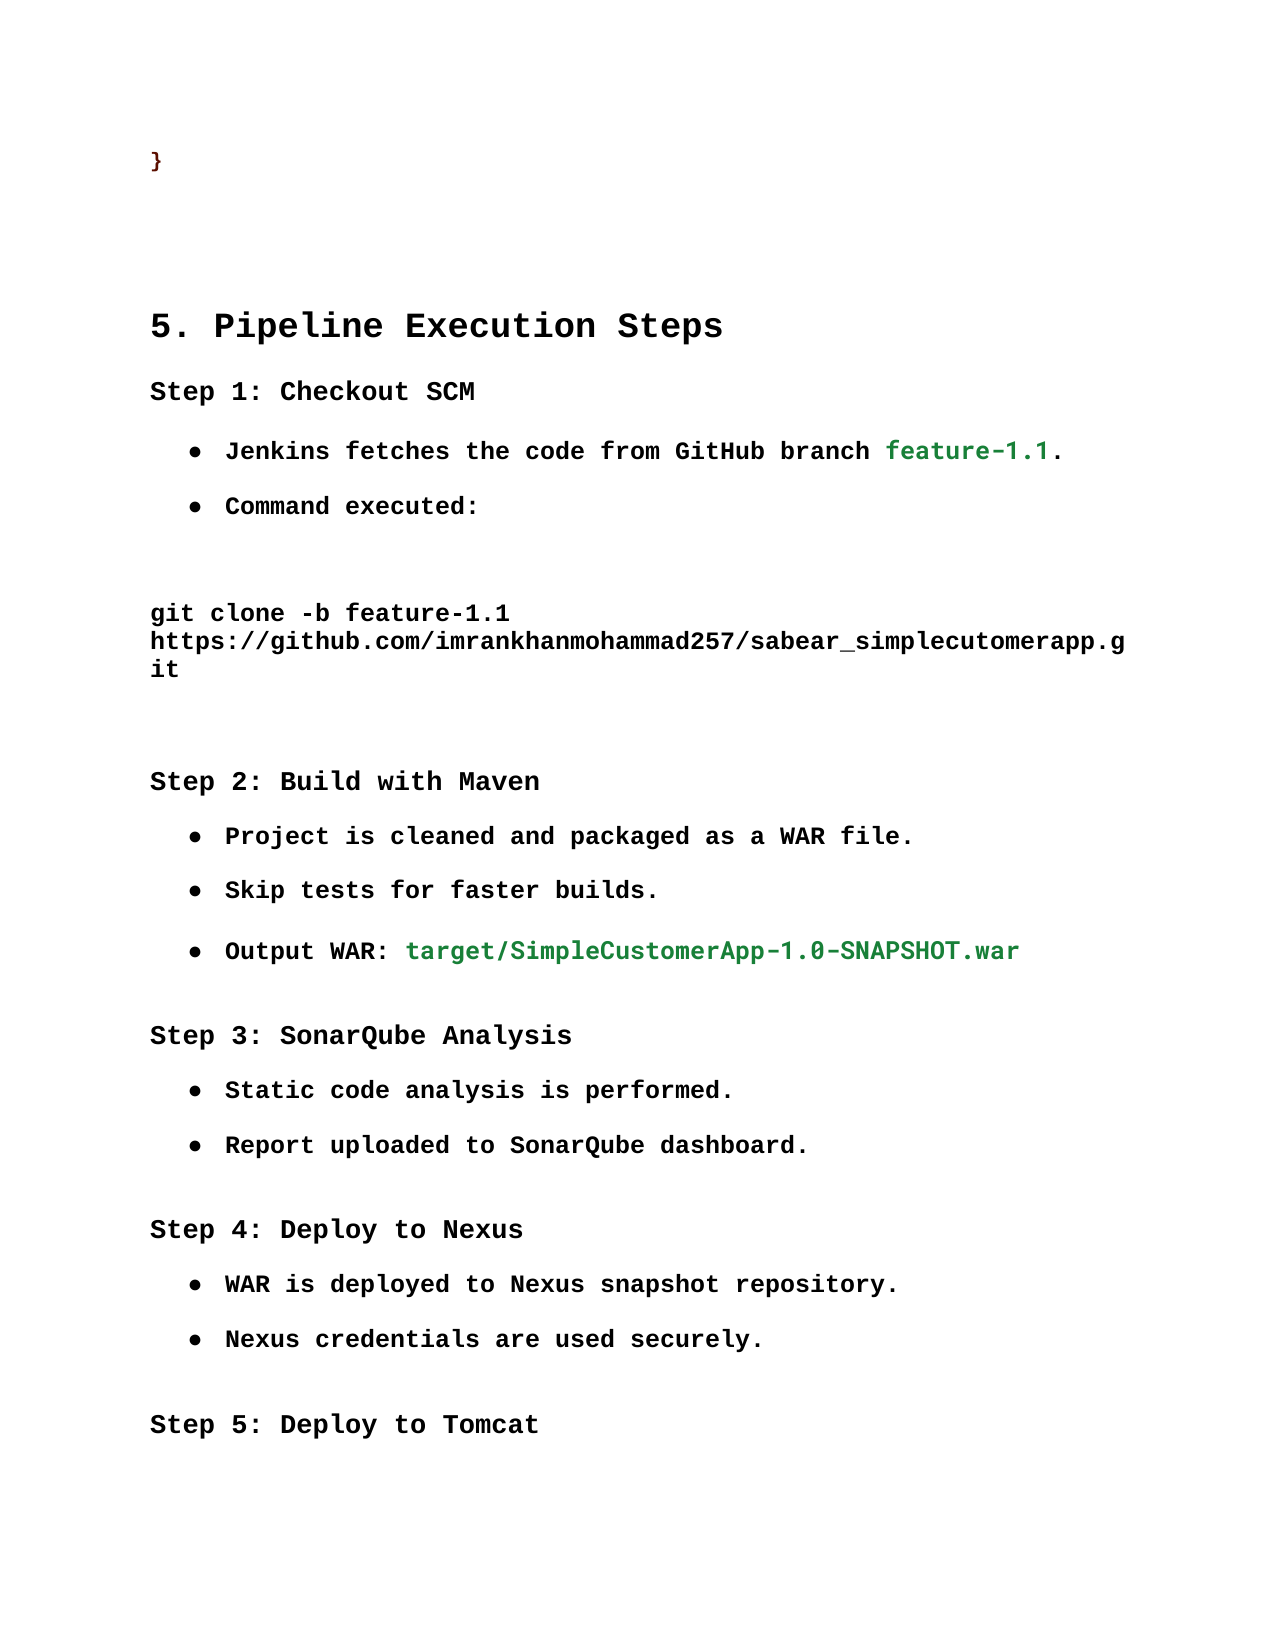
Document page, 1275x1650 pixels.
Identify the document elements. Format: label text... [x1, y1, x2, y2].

list Jenkins fetches the code from GitHub branch feature-1.1. [187, 433, 1125, 493]
subtitle Step 2: Build with Maven [150, 768, 1125, 798]
subtitle Step 3: SonarQube Analysis [150, 1022, 1125, 1053]
list Report uploaded to SonarQube dashboard. [187, 1132, 1125, 1187]
list Nexus credentials are used securely. [187, 1327, 1125, 1381]
list Skip tests for faster builds. [187, 878, 1125, 933]
list Project is cleaned and packaged as a WAR file. [187, 823, 1125, 878]
subtitle Step 5: Deploy to Tomcat [150, 1411, 1125, 1441]
subtitle 5. Pipeline Execution Steps [150, 308, 1125, 348]
list Static code analysis is performed. [187, 1078, 1125, 1132]
text git clone -b feature-1.1 https://github.com/imrankhanmohammad257/sabear_simplecutomerapp.git [150, 600, 1125, 685]
list WAR is deployed to Nexus snapshot repository. [187, 1272, 1125, 1327]
text } [150, 150, 1125, 174]
subtitle Step 4: Deploy to Nexus [150, 1216, 1125, 1247]
list Command executed: [187, 493, 1125, 522]
list Output WAR: target/SimpleCustomerApp-1.0-SNAPSHOT.war [187, 933, 1125, 993]
subtitle Step 1: Checkout SCM [150, 378, 1125, 408]
